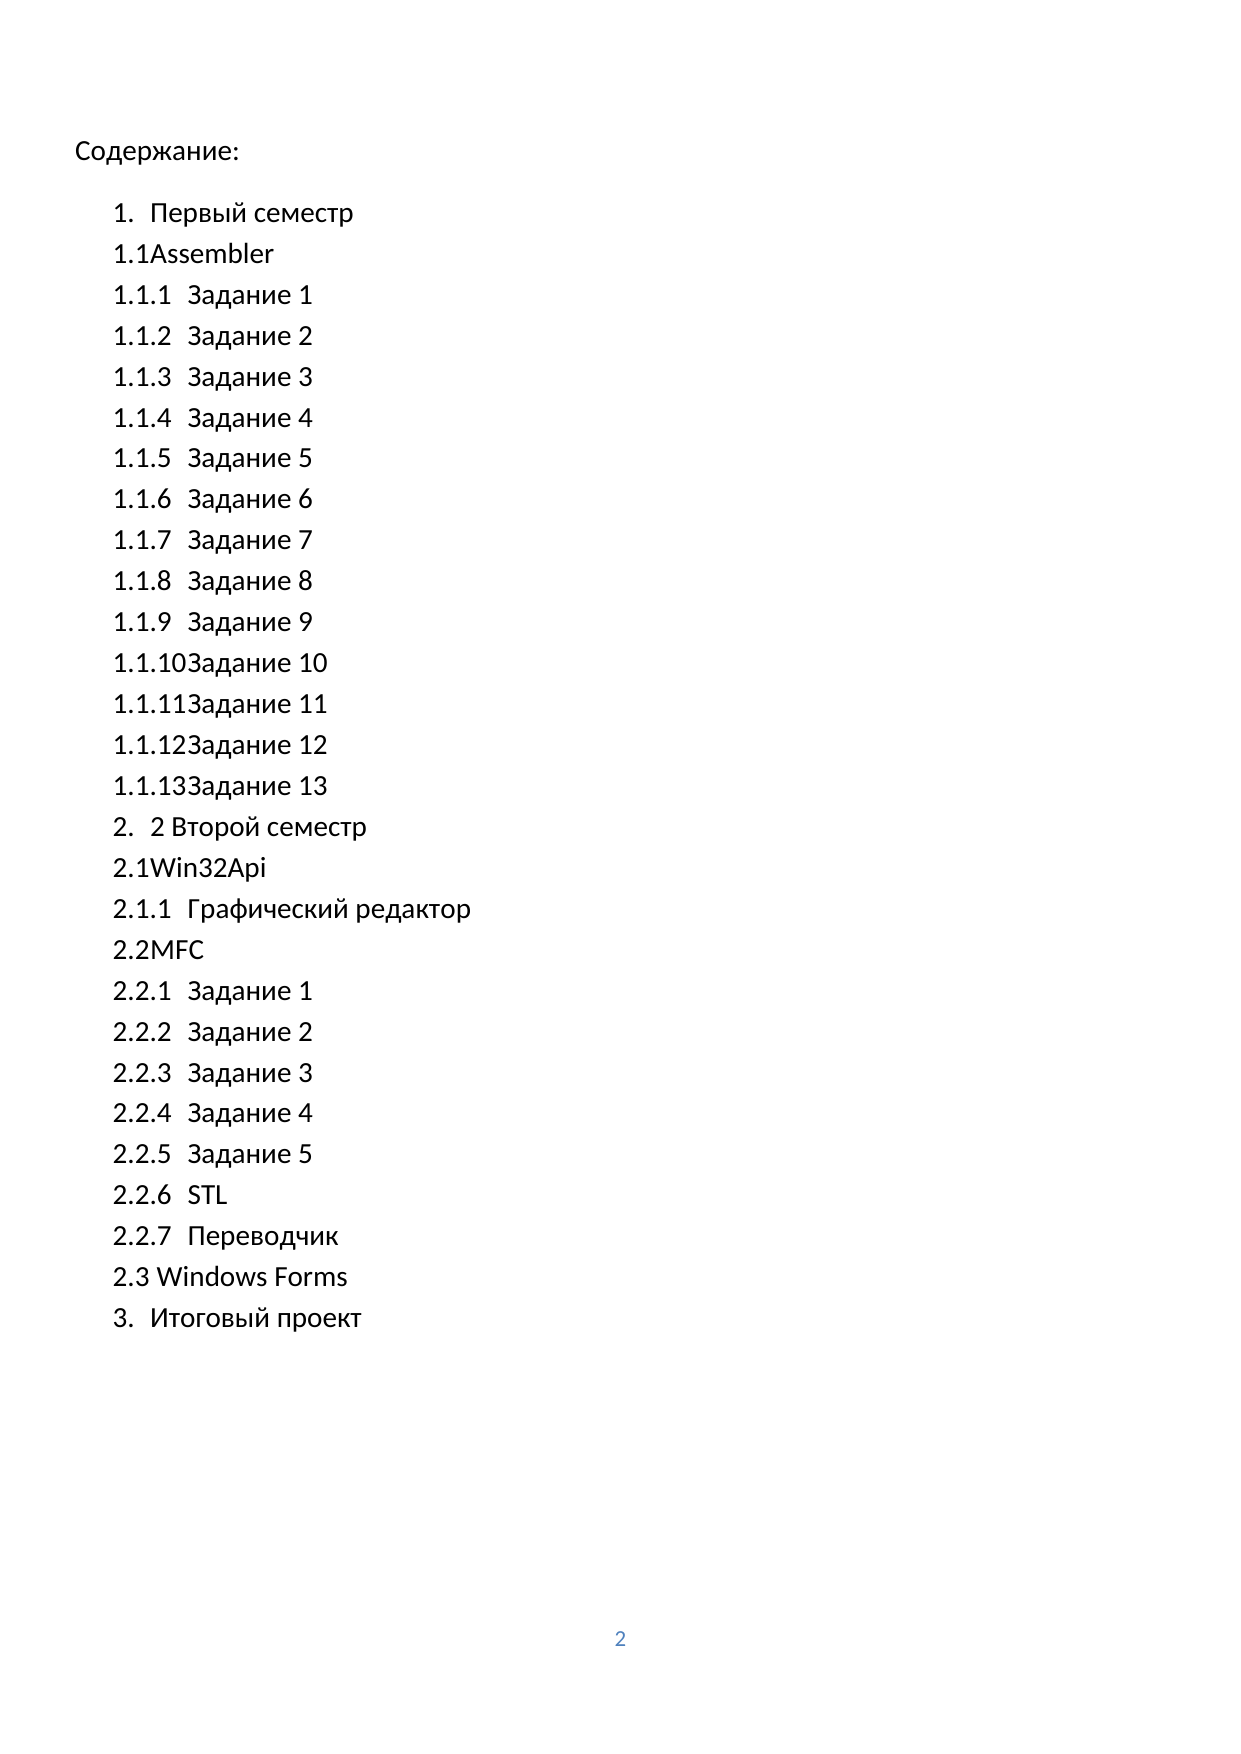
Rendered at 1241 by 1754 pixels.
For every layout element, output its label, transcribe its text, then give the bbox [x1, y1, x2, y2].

list Задание 8 [112, 562, 1165, 598]
list Задание 1 [112, 972, 1165, 1007]
list 2 Второй семестр [112, 808, 1165, 844]
list Задание 12 [112, 726, 1165, 762]
list Задание 6 [112, 481, 1165, 516]
list Задание 7 [112, 521, 1165, 557]
list Задание 3 [112, 1054, 1165, 1089]
list Задание 5 [112, 1136, 1165, 1171]
list Задание 4 [112, 1094, 1165, 1130]
list Задание 5 [112, 439, 1165, 475]
list Задание 3 [112, 358, 1165, 393]
list STL [112, 1176, 1165, 1212]
list Assembler [112, 235, 1165, 271]
list Задание 4 [112, 399, 1165, 434]
list Задание 13 [112, 767, 1165, 803]
list Задание 9 [112, 603, 1165, 639]
list Задание 1 [112, 276, 1165, 311]
list Задание 11 [112, 685, 1165, 721]
list Задание 2 [112, 317, 1165, 352]
text Содержание: [75, 132, 1165, 168]
list Задание 2 [112, 1013, 1165, 1048]
list MFC [112, 931, 1165, 966]
list Итоговый проект [112, 1299, 1165, 1335]
list Windows Forms [112, 1258, 1165, 1294]
list Графический редактор [112, 890, 1165, 926]
list Задание 10 [112, 644, 1165, 680]
list Первый семестр [112, 194, 1165, 229]
list Переводчик [112, 1217, 1165, 1253]
list Win32Api [112, 849, 1165, 884]
